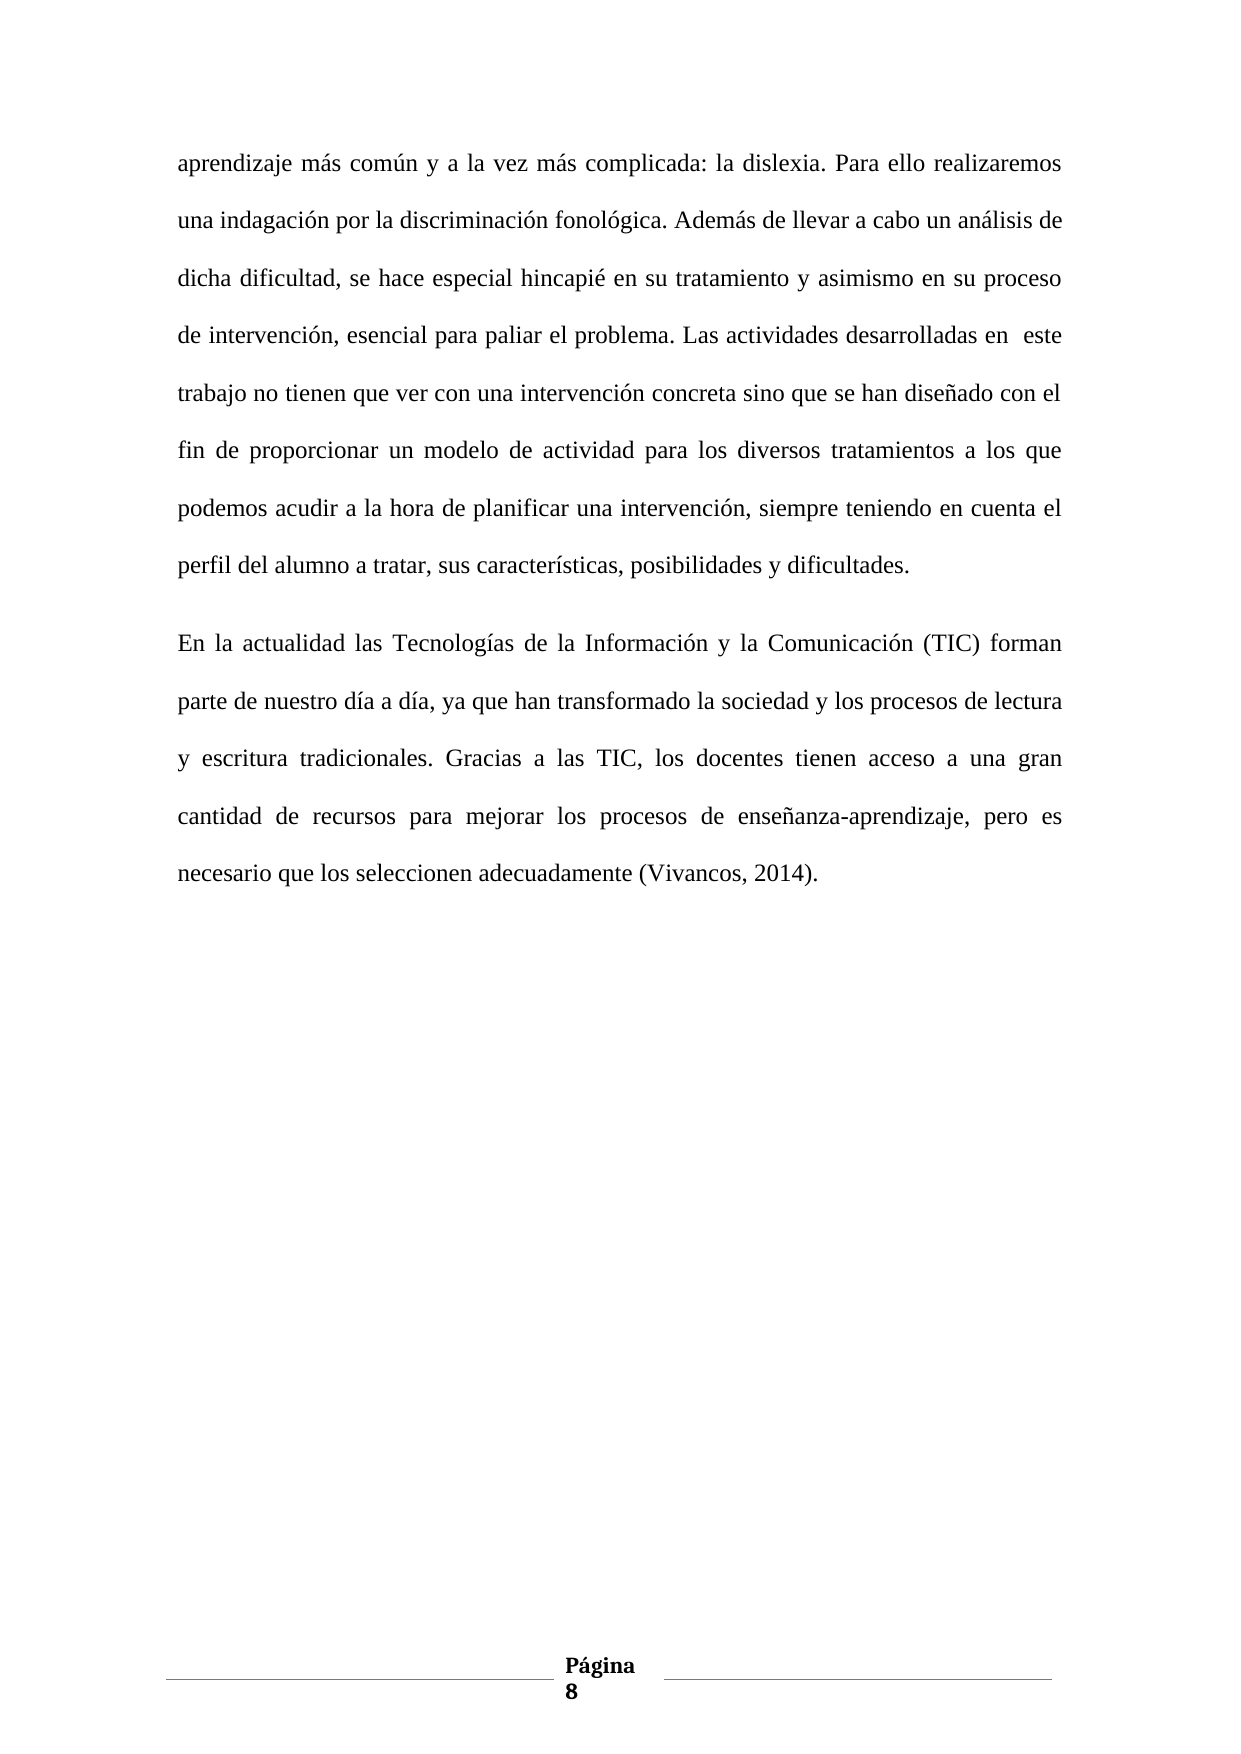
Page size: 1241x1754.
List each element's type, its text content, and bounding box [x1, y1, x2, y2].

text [177, 148, 1063, 579]
text En la actualidad las Tecnologías de la Información y la Comunicación (TIC) forman parte de nuestro día a día, ya que han transformado la sociedad y los procesos de lectura y escritura tradicionales. Gracias a las TIC, los docentes tienen acceso a una gran cantidad de recursos para mejorar los procesos de enseñanza-aprendizaje, pero es necesario que los seleccionen adecuadamente (Vivancos, 2014). [177, 628, 1063, 887]
